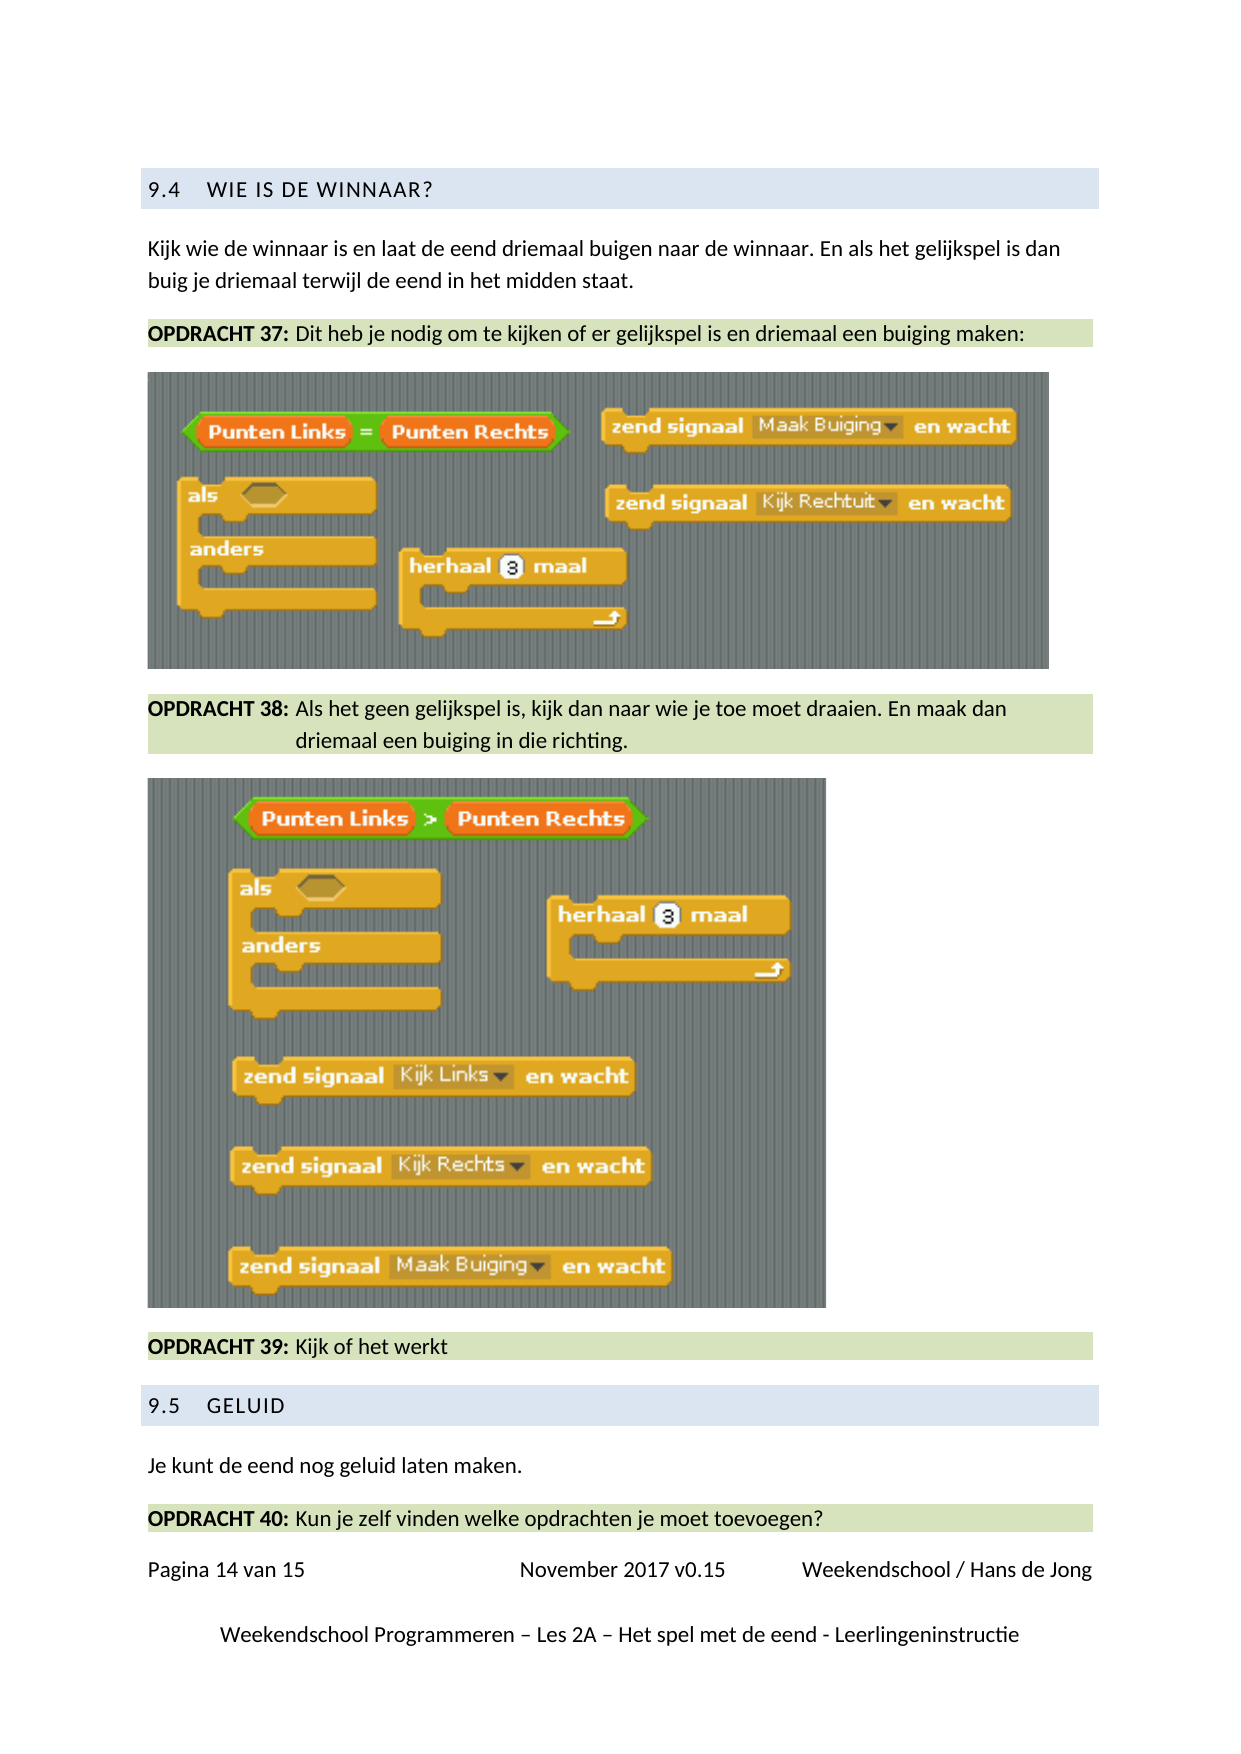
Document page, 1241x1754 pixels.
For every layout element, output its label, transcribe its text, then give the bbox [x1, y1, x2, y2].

text Dit heb je nodig om te kijken of er gelijkspel is en driemaal een buiging maken: [148, 319, 1093, 347]
subtitle Wie is de winnaar? [148, 175, 1093, 203]
text Kijk wie de winnaar is en laat de eend driemaal buigen naar de winnaar. En als het gelijkspel is dan buig je driemaal terwijl de eend in het midden staat. [148, 234, 1093, 294]
text Je kunt de eend nog geluid laten maken. [148, 1451, 1093, 1479]
subtitle Geluid [148, 1391, 1093, 1419]
picture [147, 372, 1049, 669]
text Als het geen gelijkspel is, kijk dan naar wie je toe moet draaien. En maak dan driemaal een buiging in die richting. [148, 694, 1093, 754]
text Kijk of het werkt [148, 1332, 1093, 1360]
text Kun je zelf vinden welke opdrachten je moet toevoegen? [148, 1504, 1093, 1532]
picture [147, 778, 827, 1308]
